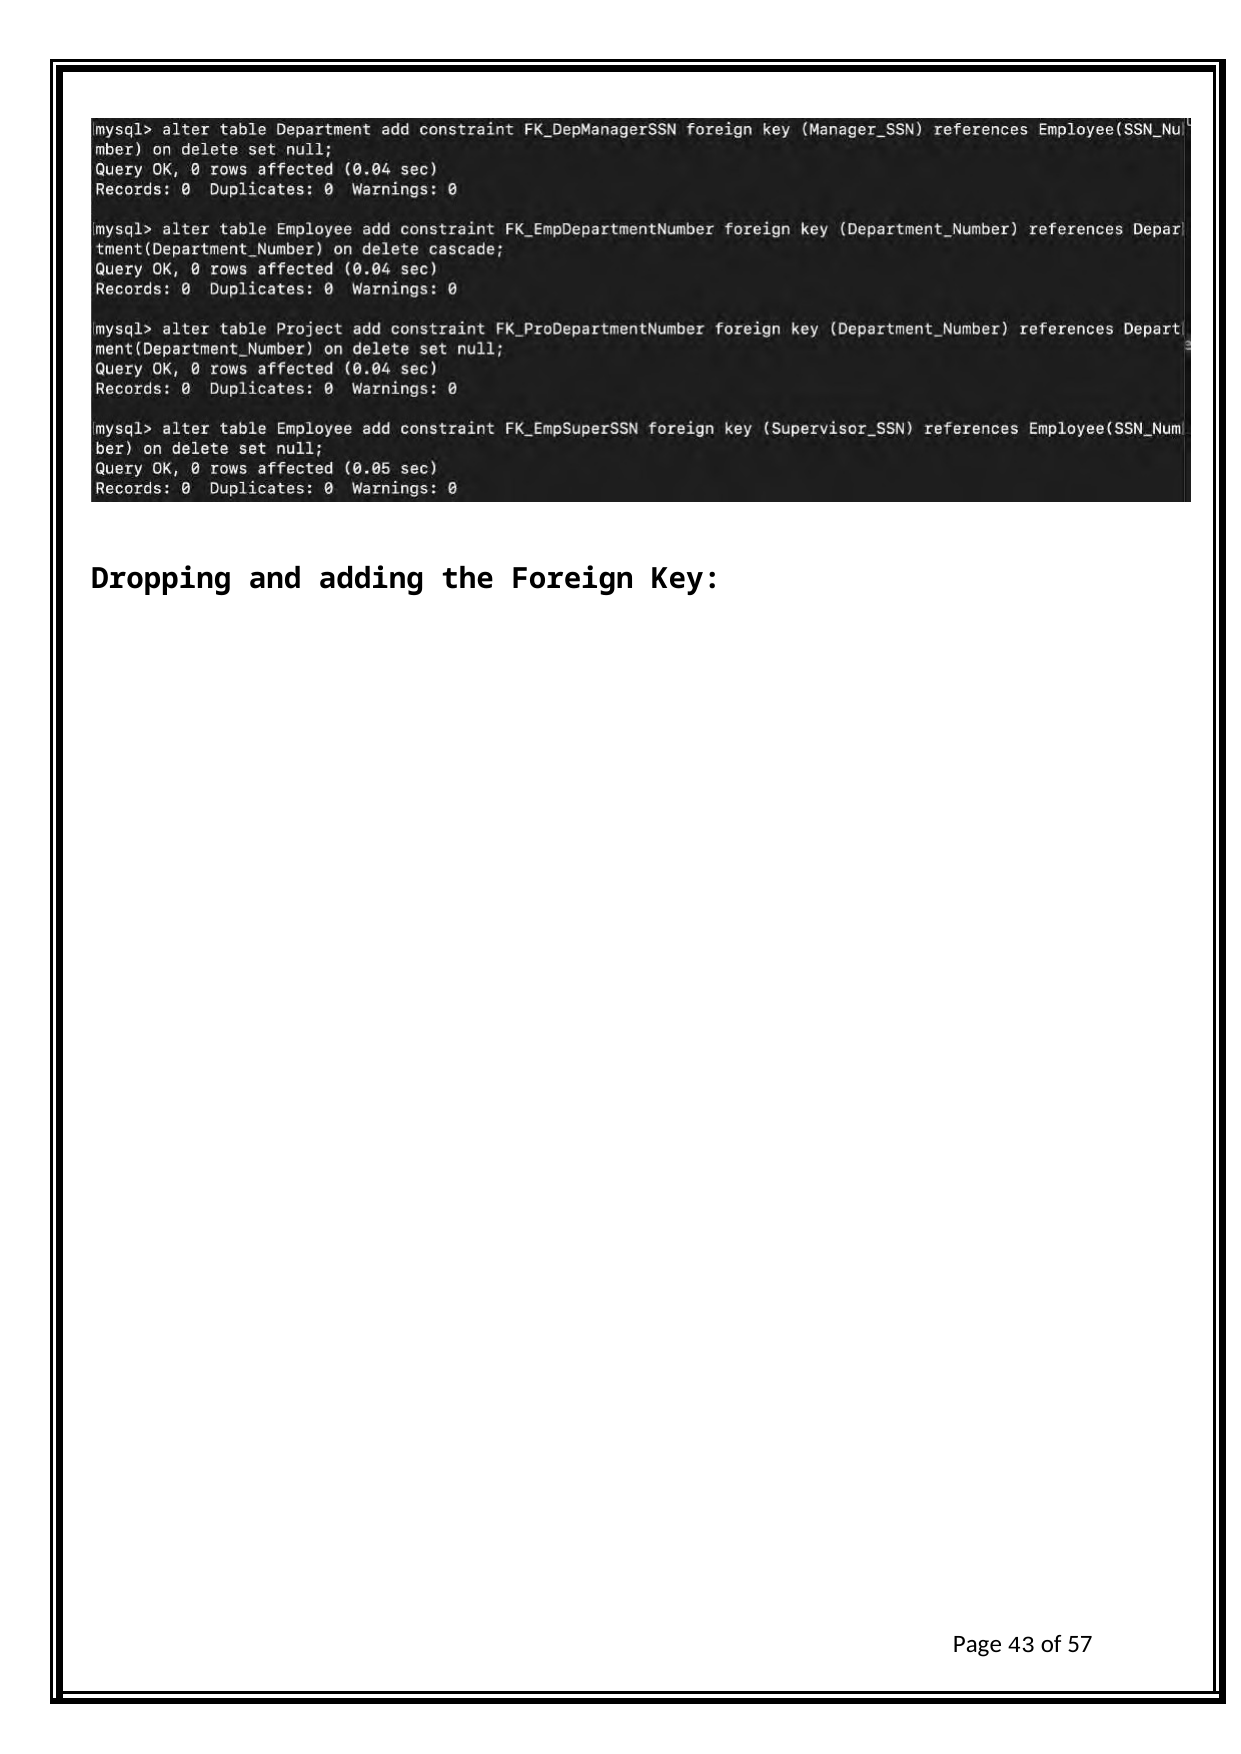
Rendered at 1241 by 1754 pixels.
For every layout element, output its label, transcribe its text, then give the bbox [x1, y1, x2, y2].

picture [91, 118, 1191, 502]
subtitle Dropping and adding the Foreign Key: [91, 558, 1213, 597]
